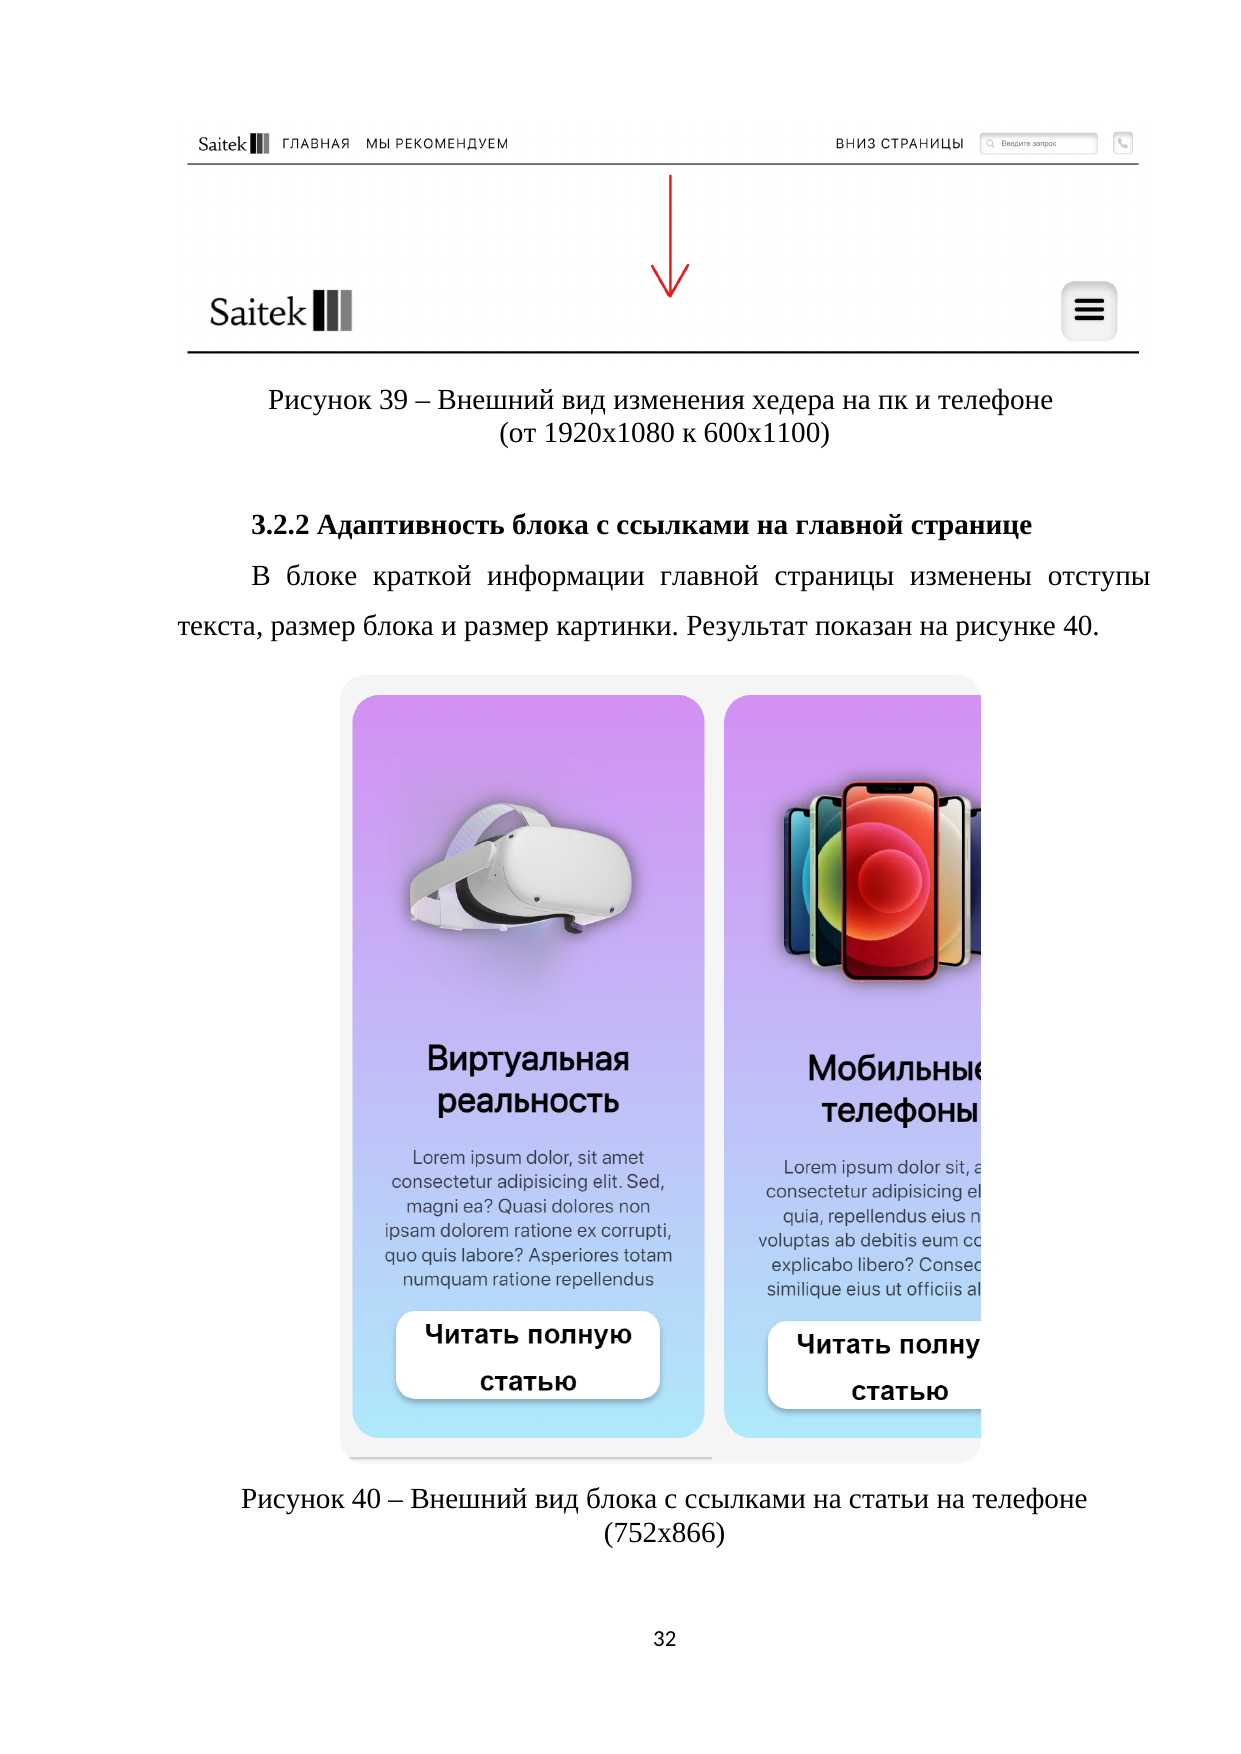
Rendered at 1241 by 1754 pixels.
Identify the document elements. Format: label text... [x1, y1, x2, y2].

text Рисунок 40 – Внешний вид блока с ссылками на статьи на телефоне (752х866) [177, 1481, 1152, 1548]
picture [313, 658, 1015, 1482]
text 3.2.2 Адаптивность блока с ссылками на главной странице [177, 507, 1152, 541]
text В блоке краткой информации главной страницы изменены отступы текста, размер блока и размер картинки. Результат показан на рисунке 40. [177, 558, 1152, 642]
text Рисунок 39 – Внешний вид изменения хедера на пк и телефоне (от 1920х1080 к 600х1100) [177, 382, 1152, 449]
picture [177, 118, 1152, 366]
